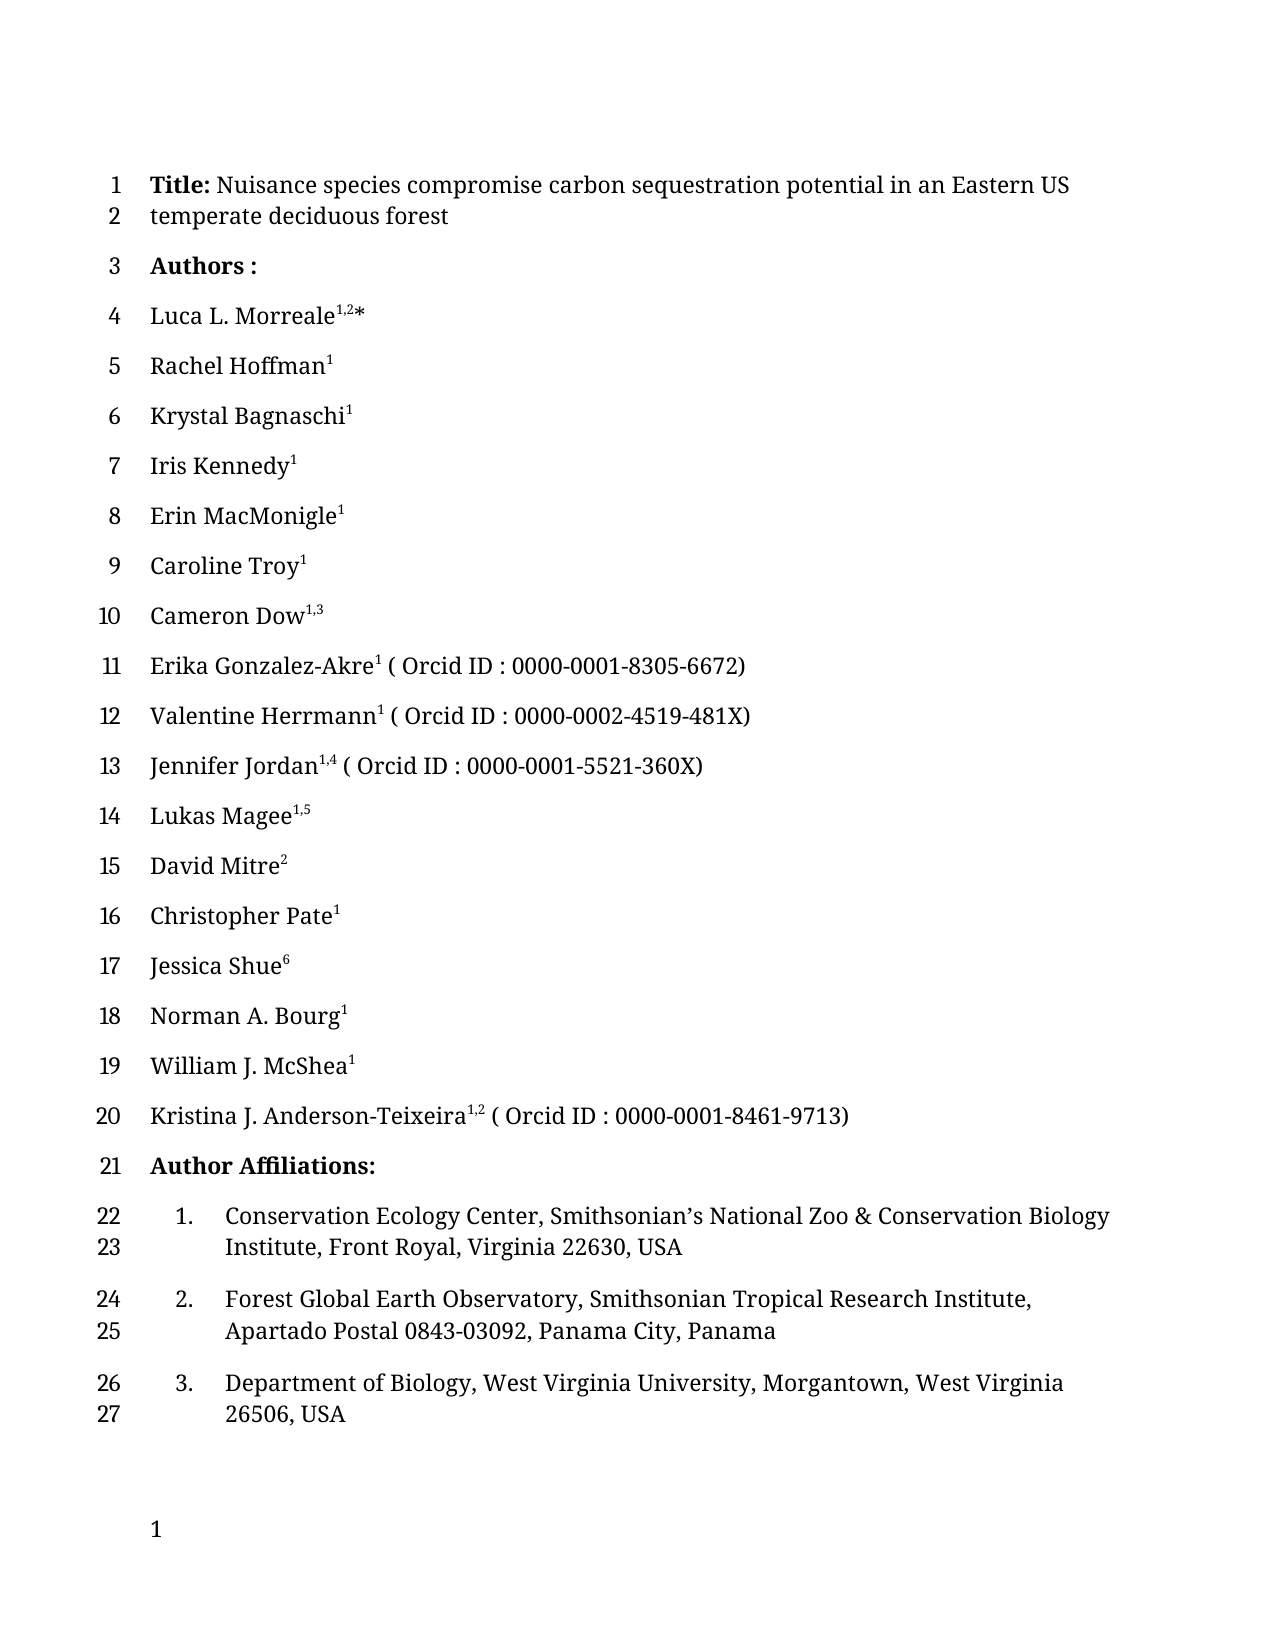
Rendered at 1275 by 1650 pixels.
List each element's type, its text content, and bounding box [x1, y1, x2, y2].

text Luca L. Morreale1,2* [150, 300, 1125, 331]
text Erin MacMonigle1 [150, 500, 1125, 531]
text Valentine Herrmann1 ( Orcid ID : 0000-0002-4519-481X) [150, 700, 1125, 731]
text Christopher Pate1 [150, 900, 1125, 931]
text Erika Gonzalez-Akre1 ( Orcid ID : 0000-0001-8305-6672) [150, 650, 1125, 681]
text Kristina J. Anderson-Teixeira1,2 ( Orcid ID : 0000-0001-8461-9713) [150, 1100, 1125, 1131]
text Authors : [150, 250, 1125, 281]
list Forest Global Earth Observatory, Smithsonian Tropical Research Institute, Apartado Postal 0843-03092, Panama City, Panama [175, 1283, 1125, 1346]
text William J. McShea1 [150, 1050, 1125, 1081]
text Iris Kennedy1 [150, 450, 1125, 481]
text Rachel Hoffman1 [150, 350, 1125, 381]
list Conservation Ecology Center, Smithsonian’s National Zoo & Conservation Biology Institute, Front Royal, Virginia 22630, USA [175, 1200, 1125, 1262]
text Lukas Magee1,5 [150, 800, 1125, 831]
text Jennifer Jordan1,4 ( Orcid ID : 0000-0001-5521-360X) [150, 750, 1125, 781]
text Krystal Bagnaschi1 [150, 400, 1125, 431]
text David Mitre2 [150, 850, 1125, 881]
text Norman A. Bourg1 [150, 1000, 1125, 1031]
text Jessica Shue6 [150, 950, 1125, 981]
text Author Affiliations: [150, 1150, 1125, 1181]
text Title: Nuisance species compromise carbon sequestration potential in an Eastern US temperate deciduous forest [150, 169, 1125, 231]
text Caroline Troy1 [150, 550, 1125, 581]
list Department of Biology, West Virginia University, Morgantown, West Virginia 26506, USA [175, 1367, 1125, 1429]
text Cameron Dow1,3 [150, 600, 1125, 631]
